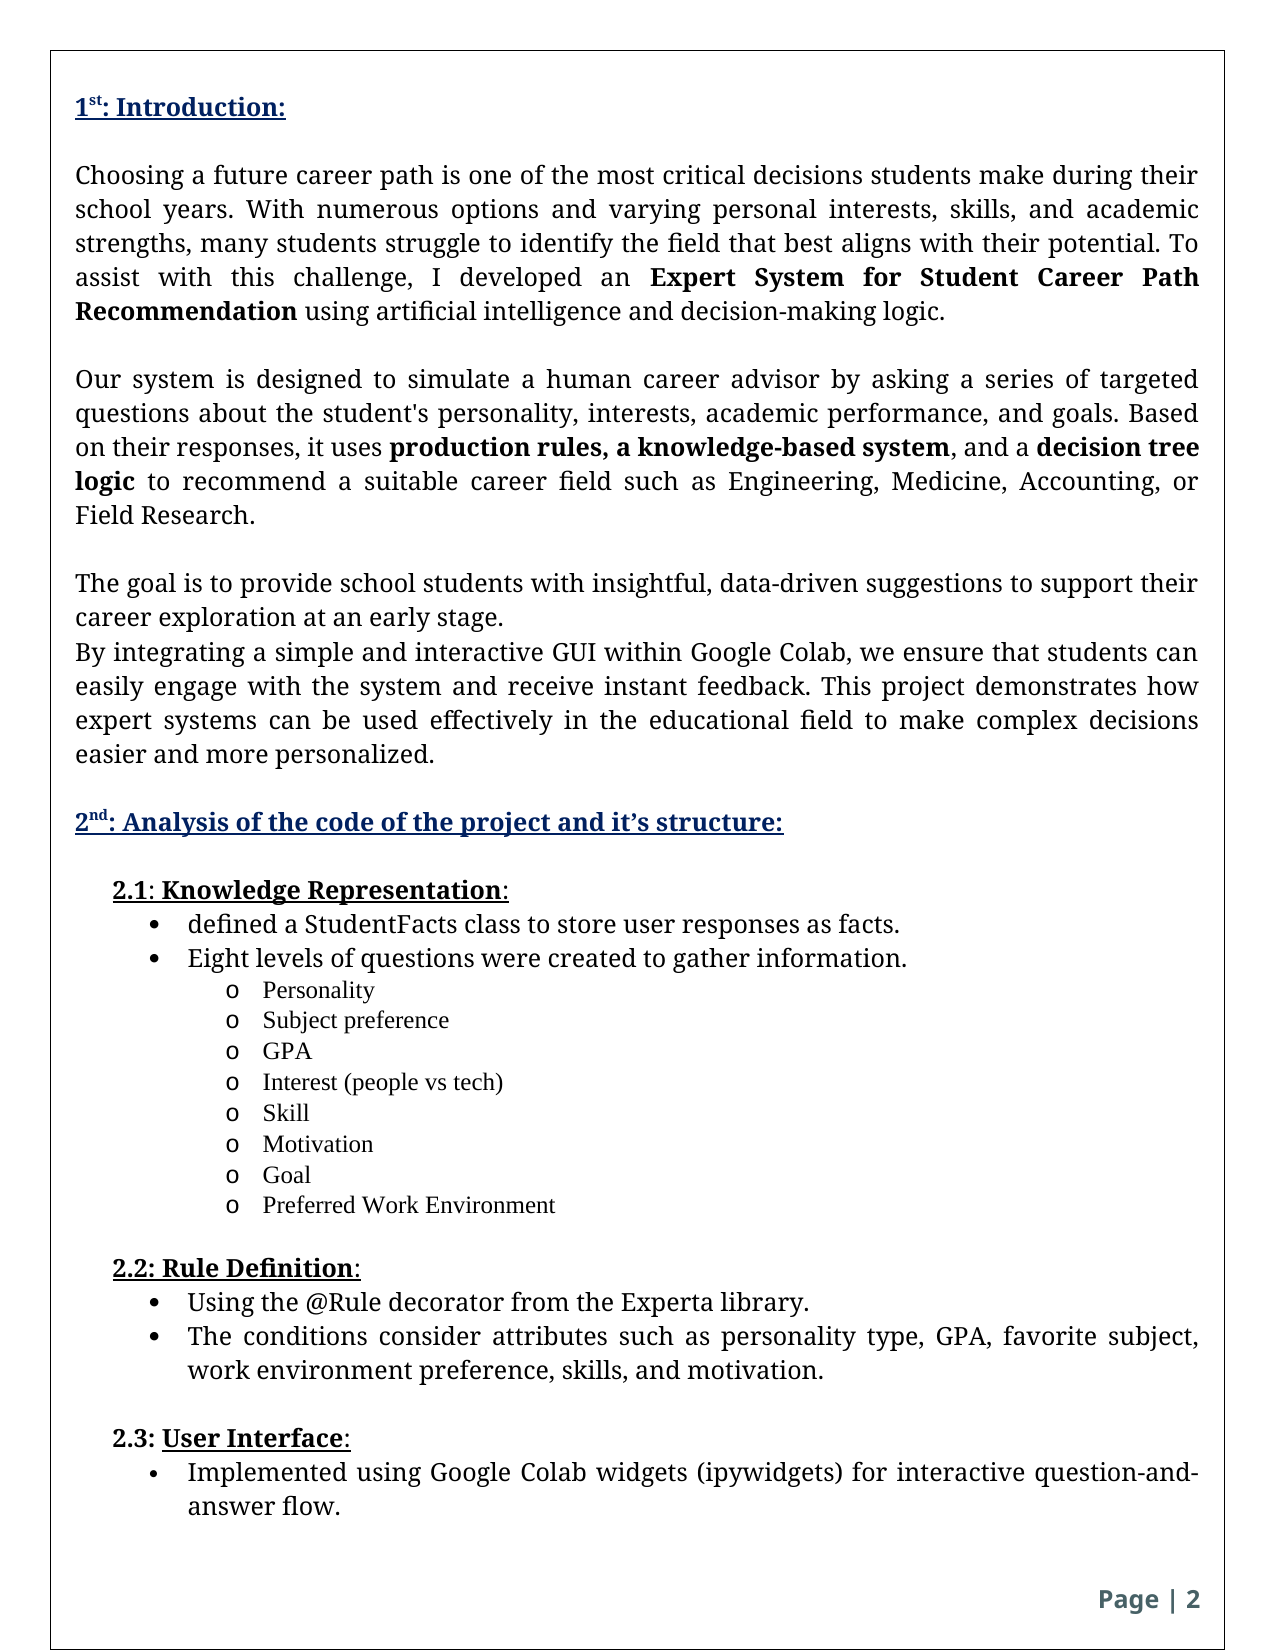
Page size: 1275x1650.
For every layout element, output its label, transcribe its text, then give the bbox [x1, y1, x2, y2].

list Using the @Rule decorator from the Experta library. [150, 1285, 1200, 1319]
text 2nd: Analysis of the code of the project and it’s structure: [75, 804, 1200, 838]
text Choosing a future career path is one of the most critical decisions students make during their school years. With numerous options and varying personal interests, skills, and academic strengths, many students struggle to identify the field that best aligns with their potential. To assist with this challenge, I developed an Expert System for Student Career Path Recommendation using artificial intelligence and decision-making logic. [75, 157, 1200, 328]
text By integrating a simple and interactive GUI within Google Colab, we ensure that students can easily engage with the system and receive instant feedback. This project demonstrates how expert systems can be used effectively in the educational field to make complex decisions easier and more personalized. [75, 634, 1200, 770]
text 2.2: Rule Definition: [112, 1251, 1200, 1285]
list defined a StudentFacts class to store user responses as facts. [150, 907, 1200, 941]
text 2.1: Knowledge Representation: [112, 873, 1200, 907]
list Motivation [225, 1129, 1200, 1160]
text The goal is to provide school students with insightful, data-driven suggestions to support their career exploration at an early stage. [75, 566, 1200, 634]
list Subject preference [225, 1006, 1200, 1036]
text Our system is designed to simulate a human career advisor by asking a series of targeted questions about the student's personality, interests, academic performance, and goals. Based on their responses, it uses production rules, a knowledge-based system, and a decision tree logic to recommend a suitable career field such as Engineering, Medicine, Accounting, or Field Research. [75, 362, 1200, 532]
list Goal [225, 1160, 1200, 1191]
list The conditions consider attributes such as personality type, GPA, favorite subject, work environment preference, skills, and motivation. [150, 1319, 1200, 1387]
list Eight levels of questions were created to gather information. [150, 941, 1200, 975]
list Preferred Work Environment [225, 1191, 1200, 1221]
list Interest (people vs tech) [225, 1067, 1200, 1098]
list 2.3: User Interface: [112, 1421, 1200, 1455]
list GPA [225, 1036, 1200, 1067]
text 1st: Introduction: [75, 89, 1200, 123]
list Implemented using Google Colab widgets (ipywidgets) for interactive question-and-answer flow. [150, 1455, 1200, 1523]
list Skill [225, 1098, 1200, 1129]
list Personality [225, 975, 1200, 1006]
